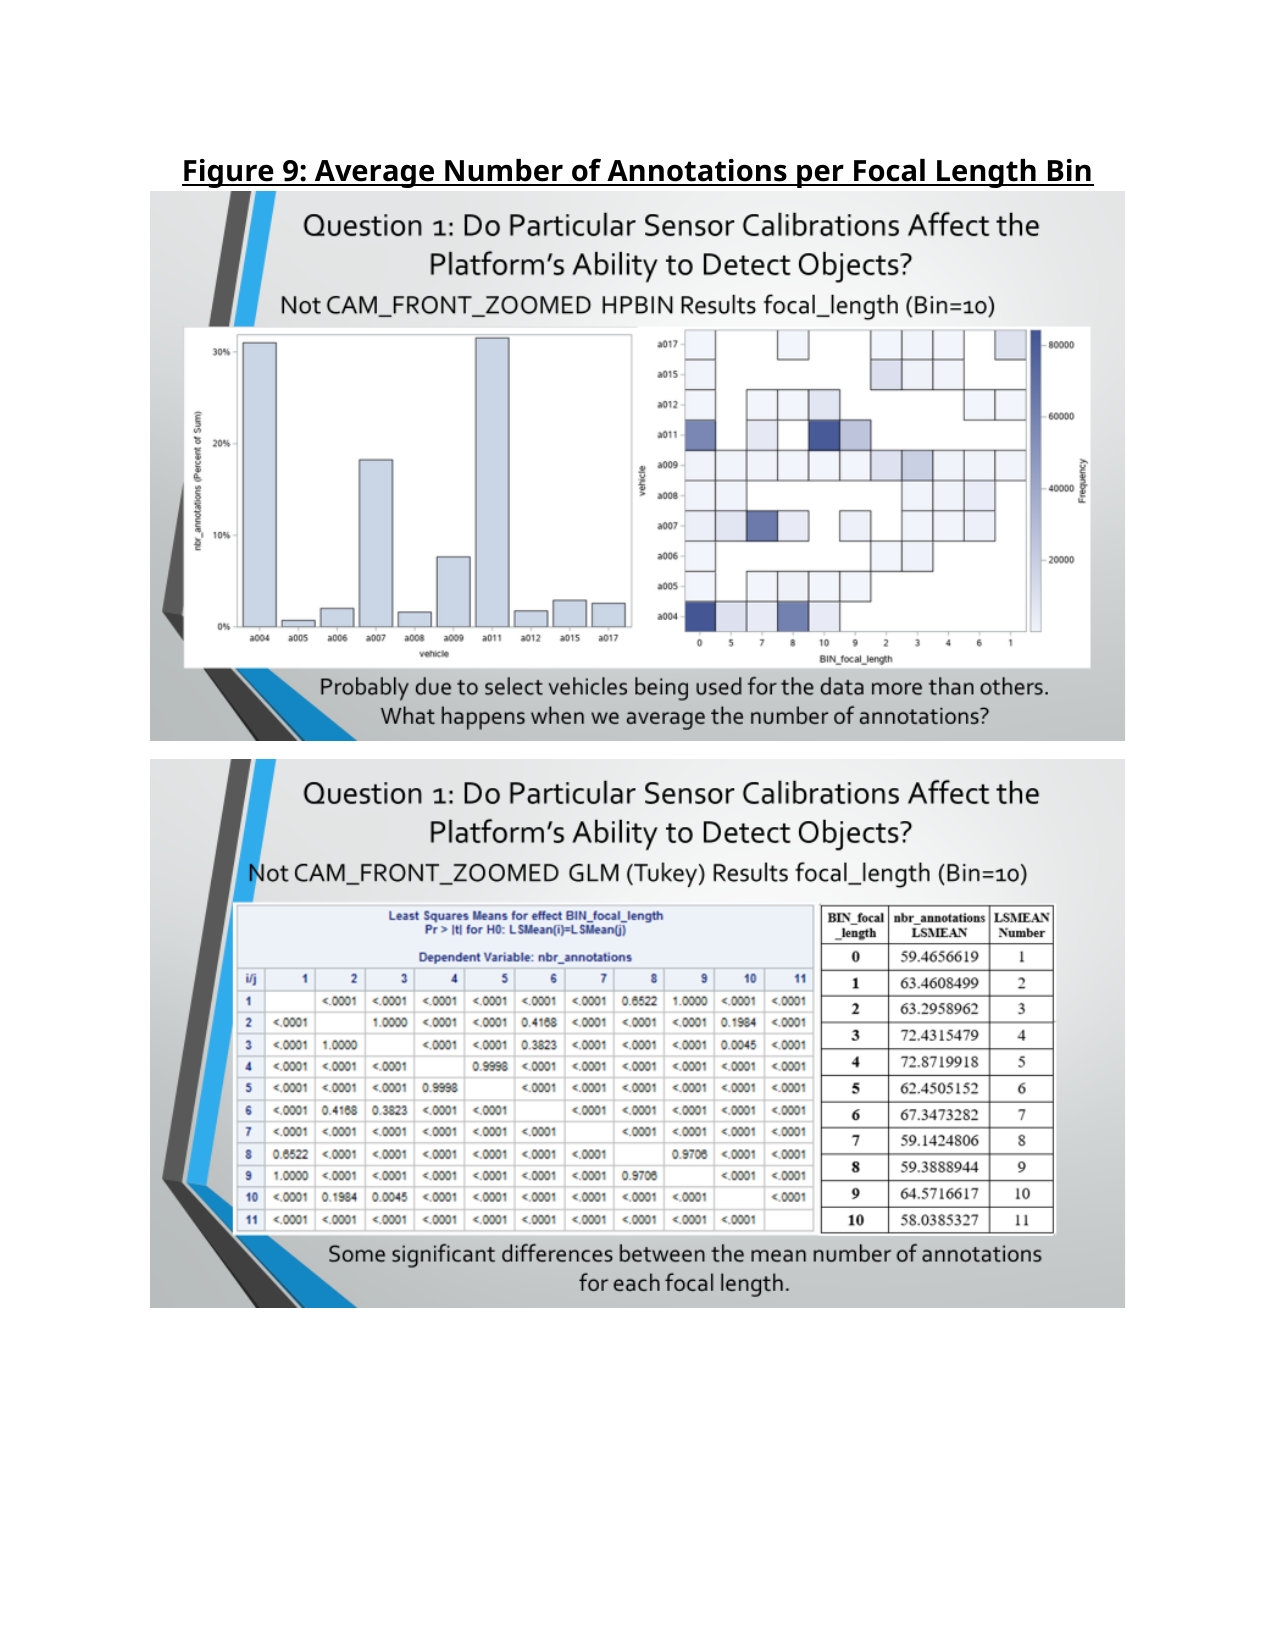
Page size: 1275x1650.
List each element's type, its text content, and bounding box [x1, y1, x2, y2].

picture [150, 759, 1125, 1308]
text Figure 9: Average Number of Annotations per Focal Length Bin [150, 150, 1125, 191]
picture [150, 191, 1125, 741]
